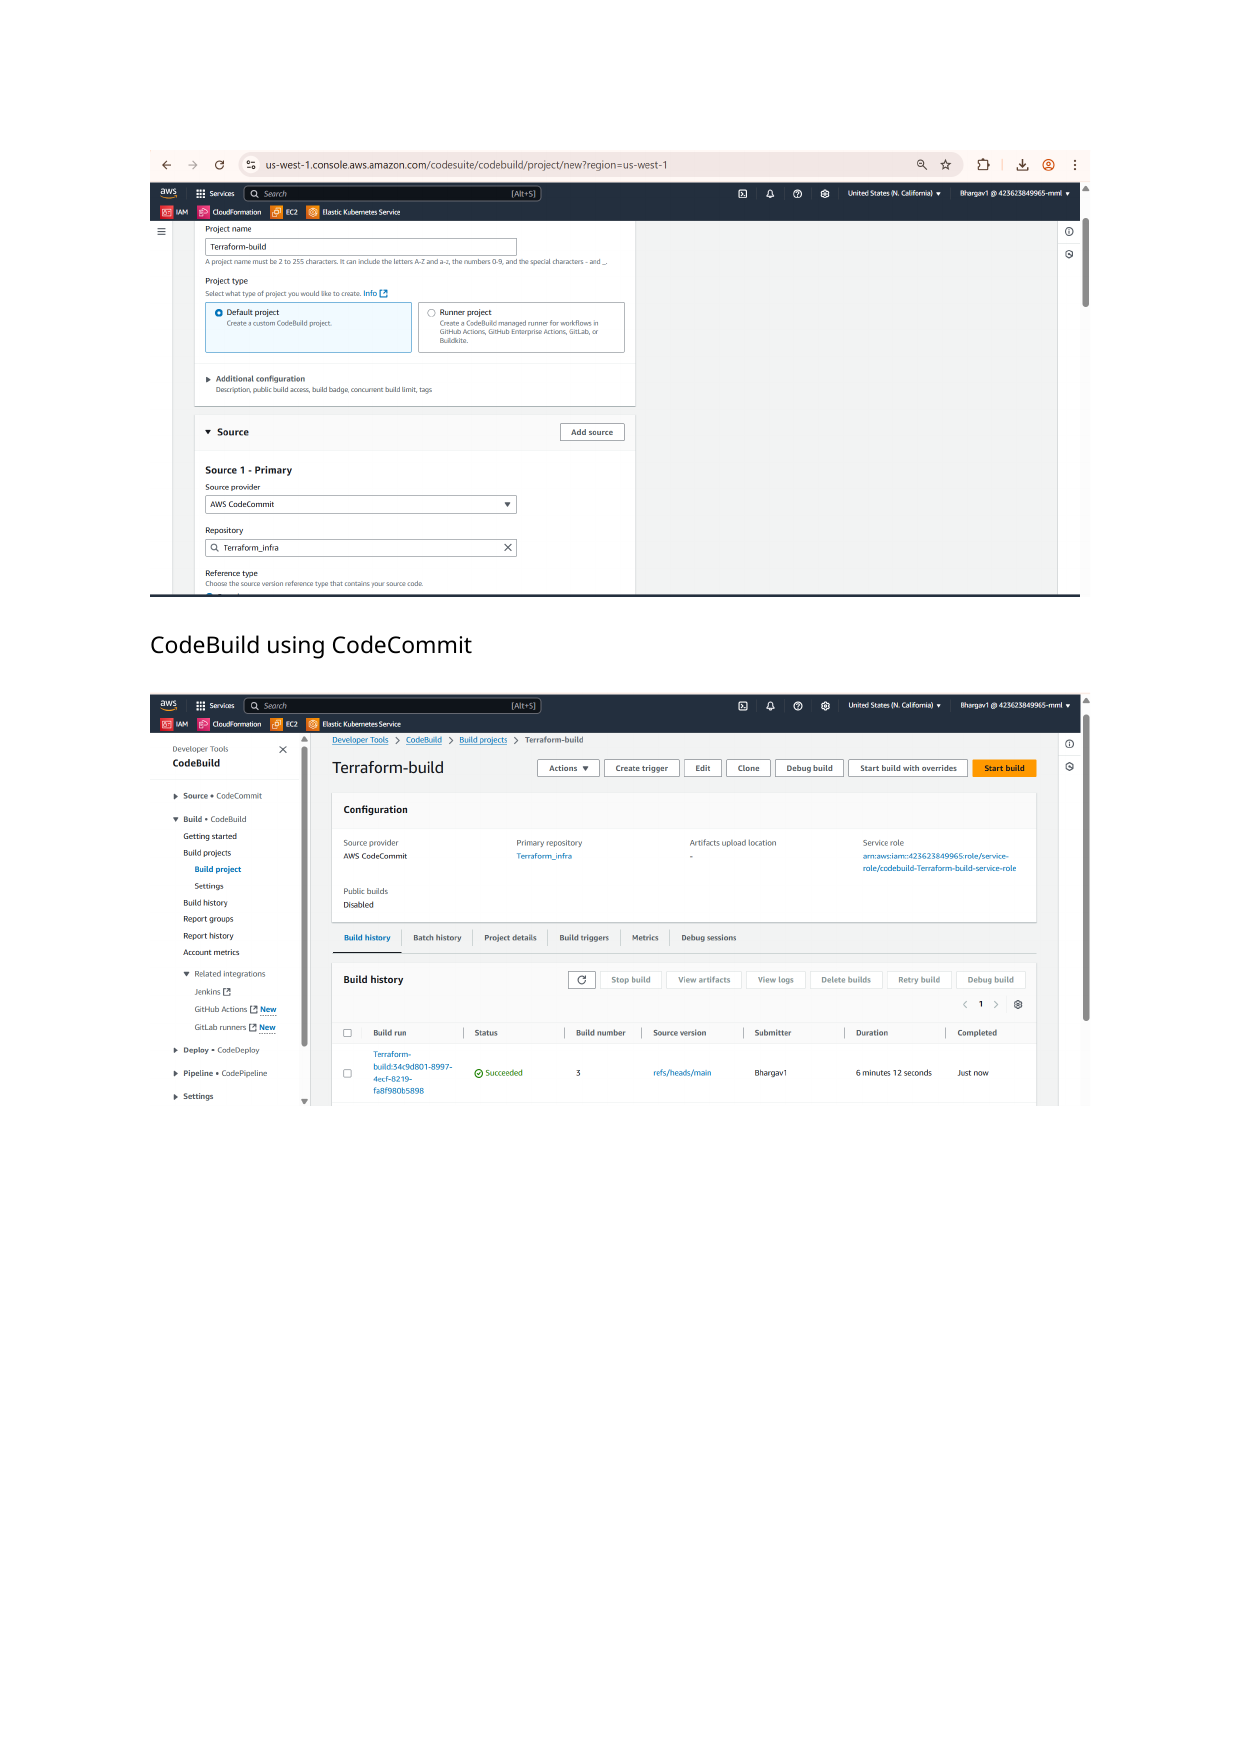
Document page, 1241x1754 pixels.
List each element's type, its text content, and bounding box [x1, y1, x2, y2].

picture [150, 692, 1091, 1106]
text CodeBuild using CodeCommit [150, 629, 1090, 660]
picture [150, 150, 1091, 597]
